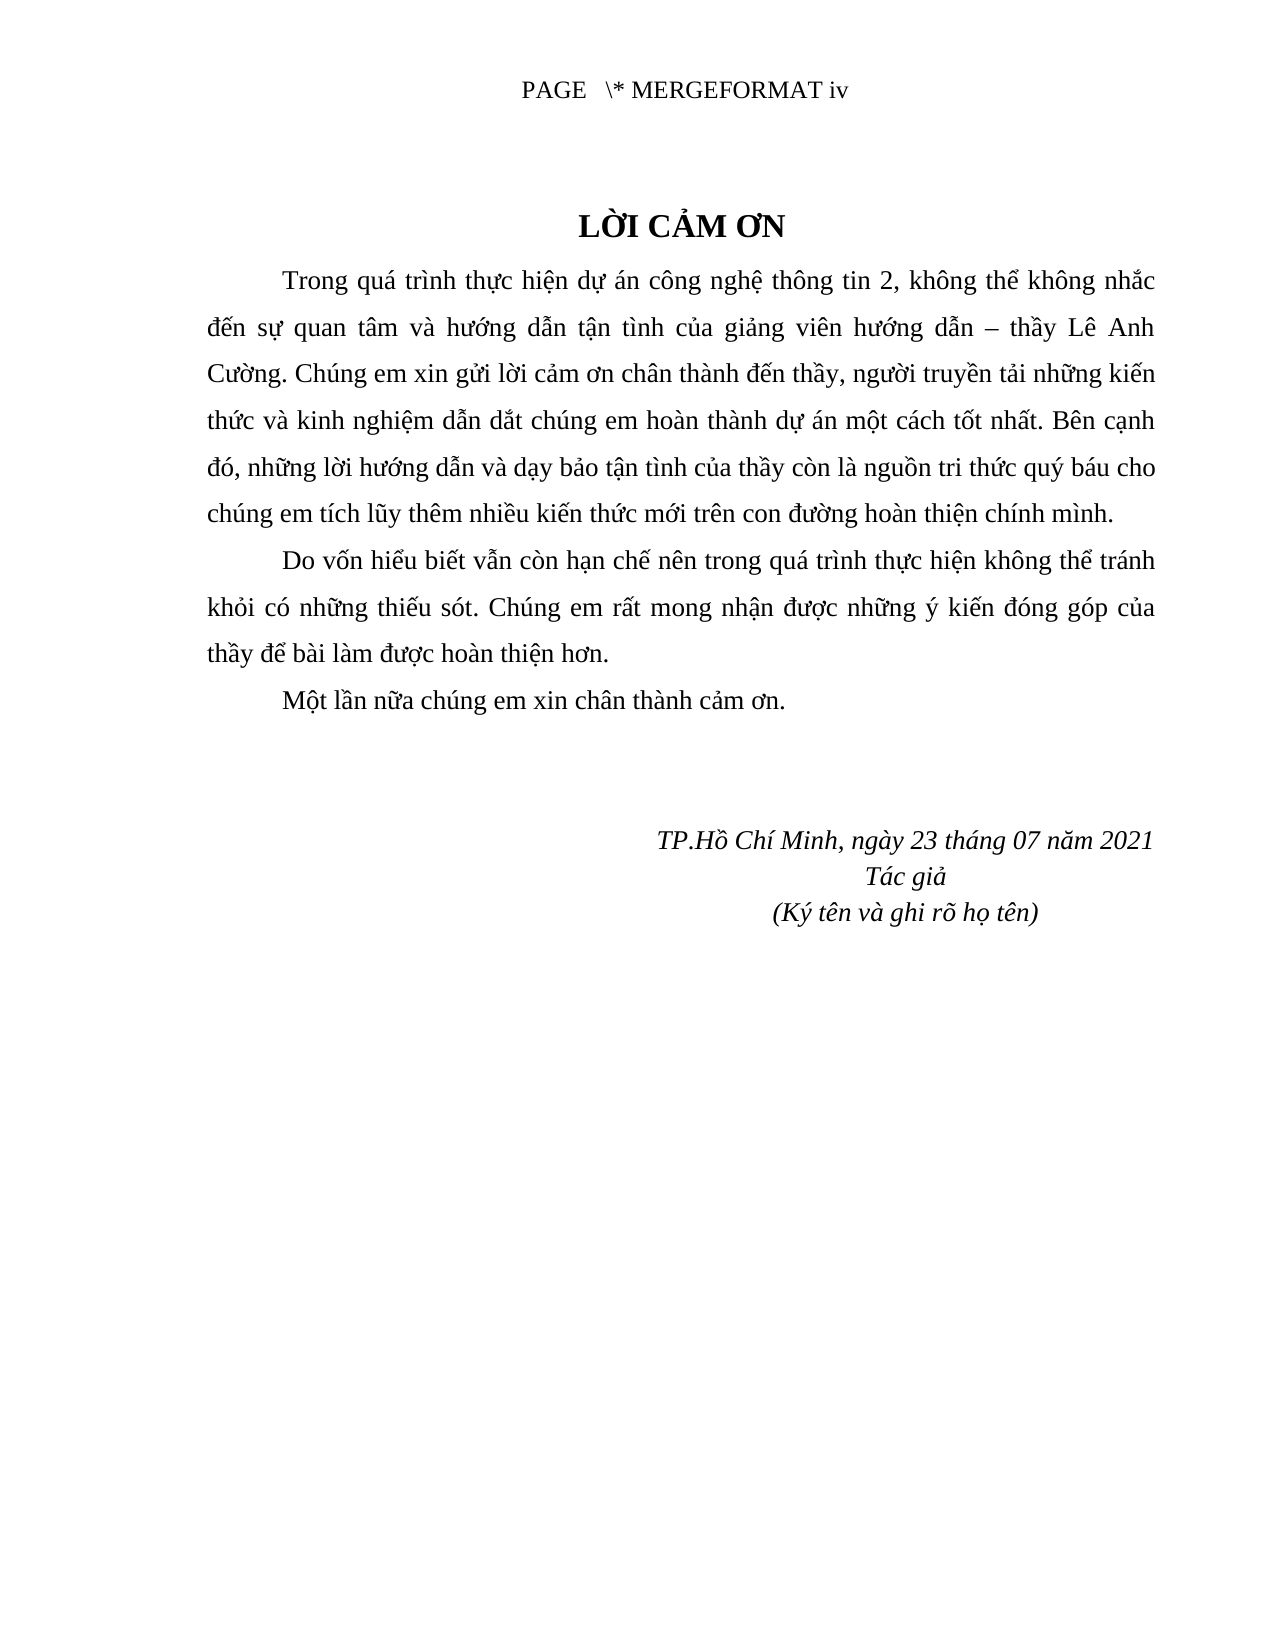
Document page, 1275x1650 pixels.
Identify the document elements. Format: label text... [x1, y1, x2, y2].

text Tác giả [207, 860, 1157, 891]
text Một lần nữa chúng em xin chân thành cảm ơn. [207, 684, 1157, 715]
text Do vốn hiểu biết vẫn còn hạn chế nên trong quá trình thực hiện không thể tránh khỏi có những thiếu sót. Chúng em rất mong nhận được những ý kiến đóng góp của thầy để bài làm được hoàn thiện hơn. [207, 544, 1157, 669]
text (Ký tên và ghi rõ họ tên) [207, 896, 1157, 927]
text TP.Hồ Chí Minh, ngày 23 tháng 07 năm 2021 [207, 824, 1157, 855]
text LỜI CẢM ƠN [207, 207, 1157, 245]
text Trong quá trình thực hiện dự án công nghệ thông tin 2, không thể không nhắc đến sự quan tâm và hướng dẫn tận tình của giảng viên hướng dẫn – thầy Lê Anh Cường. Chúng em xin gửi lời cảm ơn chân thành đến thầy, người truyền tải những kiến thức và kinh nghiệm dẫn dắt chúng em hoàn thành dự án một cách tốt nhất. Bên cạnh đó, những lời hướng dẫn và dạy bảo tận tình của thầy còn là nguồn tri thức quý báu cho chúng em tích lũy thêm nhiều kiến thức mới trên con đường hoàn thiện chính mình. [207, 264, 1157, 529]
